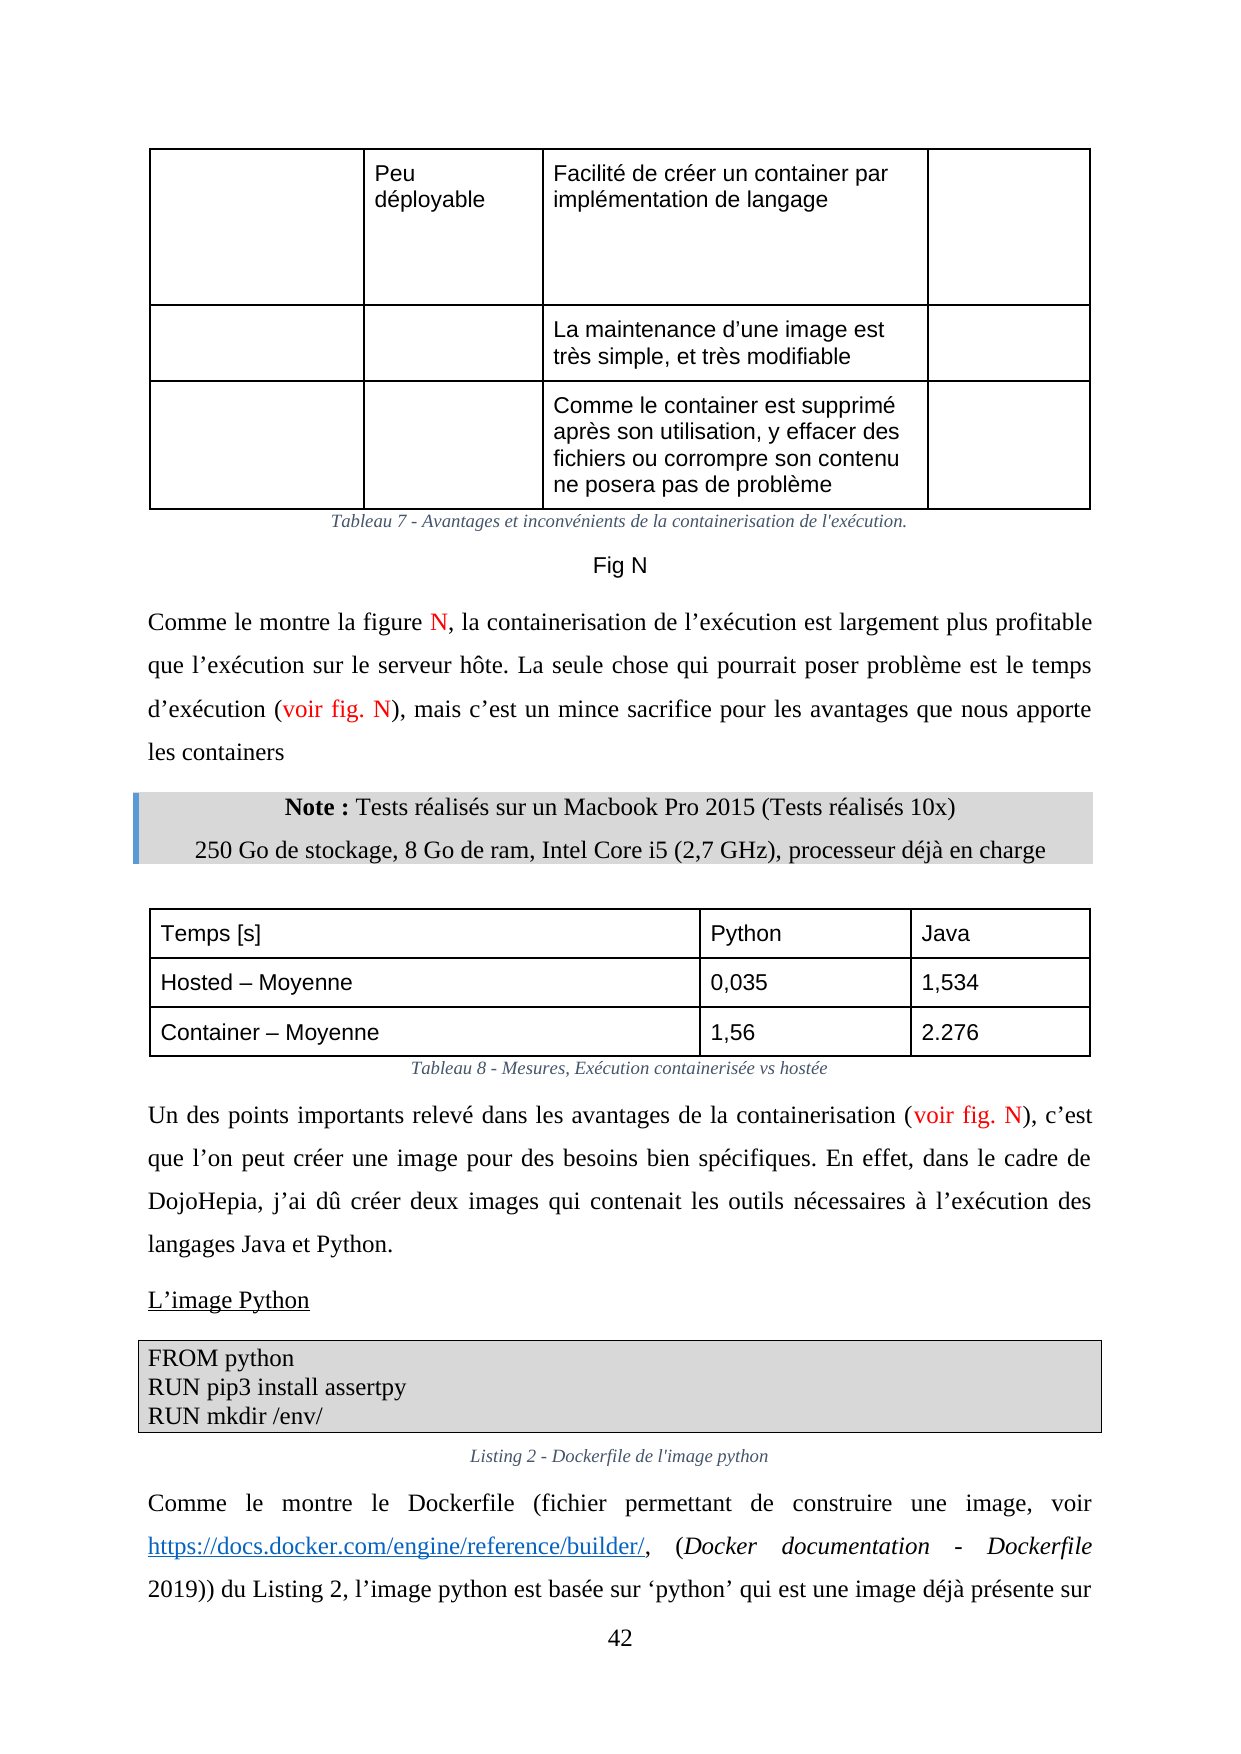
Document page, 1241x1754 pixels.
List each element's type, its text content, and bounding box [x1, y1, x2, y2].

table_cell Container – Moyenne [151, 1008, 699, 1055]
table_cell 1,56 [701, 1008, 910, 1055]
table_cell [929, 150, 1089, 304]
table_cell [365, 306, 542, 379]
table_cell [151, 306, 363, 379]
text 250 Go de stockage, 8 Go de ram, Intel Core i5 (2,7 GHz), processeur déjà en charge [139, 836, 1093, 864]
table_cell 2.276 [912, 1008, 1089, 1055]
text Un des points importants relevé dans les avantages de la containerisation (voir fig. N), c’est que l’on peut créer une image pour des besoins bien spécifiques. En effet, dans le cadre de DojoHepia, j’ai dû créer deux images qui contenait les outils nécessaires à l’exécution des langages Java et Python. [148, 1100, 1093, 1258]
table_header Temps [s] [151, 910, 699, 957]
table_cell Facilité de créer un container par implémentation de langage [544, 150, 927, 304]
table_cell [929, 382, 1089, 508]
text L’image Python [148, 1285, 1093, 1313]
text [148, 1488, 1093, 1603]
table_header Java [912, 910, 1089, 957]
table_cell 0,035 [701, 959, 910, 1006]
table_cell [151, 150, 363, 304]
table_cell [929, 306, 1089, 379]
text Fig N [148, 552, 1093, 579]
table_header Python [701, 910, 910, 957]
table_cell [151, 382, 363, 508]
table_cell Peu déployable [365, 150, 542, 304]
table_cell Comme le container est supprimé après son utilisation, y effacer des fichiers ou corrompre son contenu ne posera pas de problème [544, 382, 927, 508]
list FROM python RUN pip3 install assertpy RUN mkdir /env/ [139, 1341, 1101, 1432]
table_cell [365, 382, 542, 508]
text Note : Tests réalisés sur un Macbook Pro 2015 (Tests réalisés 10x) [133, 792, 1093, 821]
table_cell 1,534 [912, 959, 1089, 1006]
text Comme le montre la figure N, la containerisation de l’exécution est largement plus profitable que l’exécution sur le serveur hôte. La seule chose qui pourrait poser problème est le temps d’exécution (voir fig. N), mais c’est un mince sacrifice pour les avantages que nous apporte les containers [148, 607, 1093, 766]
table_cell La maintenance d’une image est très simple, et très modifiable [544, 306, 927, 379]
table_cell Hosted – Moyenne [151, 959, 699, 1006]
